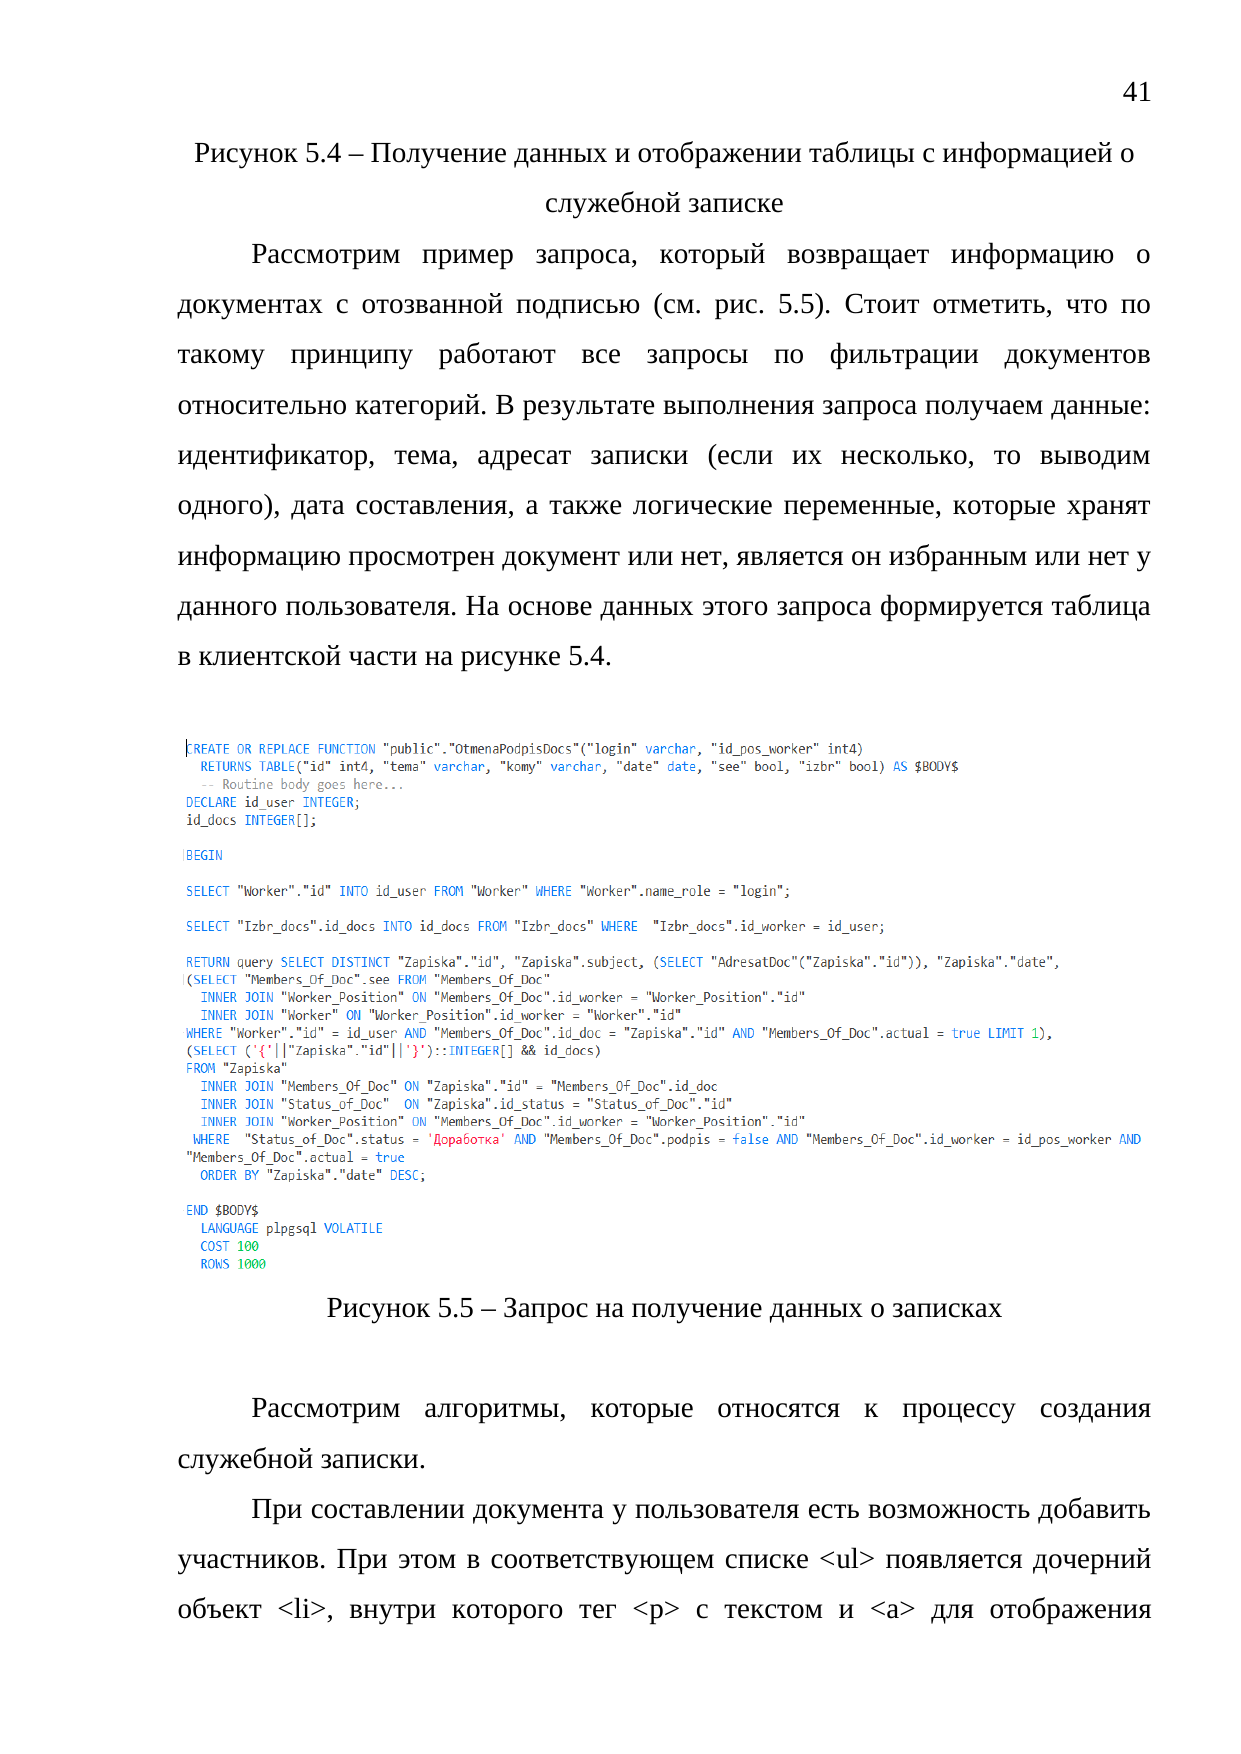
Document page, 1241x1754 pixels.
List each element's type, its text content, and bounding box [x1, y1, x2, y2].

text Рисунок 5.4 – Получение данных и отображении таблицы с информацией о служебной записке [177, 135, 1152, 219]
text Рассмотрим пример запроса, который возвращает информацию о документах с отозванной подписью (см. рис. 5.5). Стоит отметить, что по такому принципу работают все запросы по фильтрации документов относительно категорий. В результате выполнения запроса получаем данные: идентификатор, тема, адресат записки (если их несколько, то выводим одного), дата составления, а также логические переменные, которые хранят информацию просмотрен документ или нет, является он избранным или нет у данного пользователя. На основе данных этого запроса формируется таблица в клиентской части на рисунке 5.4. [177, 236, 1152, 672]
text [177, 1491, 1152, 1625]
picture [183, 739, 1146, 1276]
text Рисунок 5.5 – Запрос на получение данных о записках [177, 1290, 1152, 1323]
text Рассмотрим алгоритмы, которые относятся к процессу создания служебной записки. [177, 1390, 1152, 1474]
